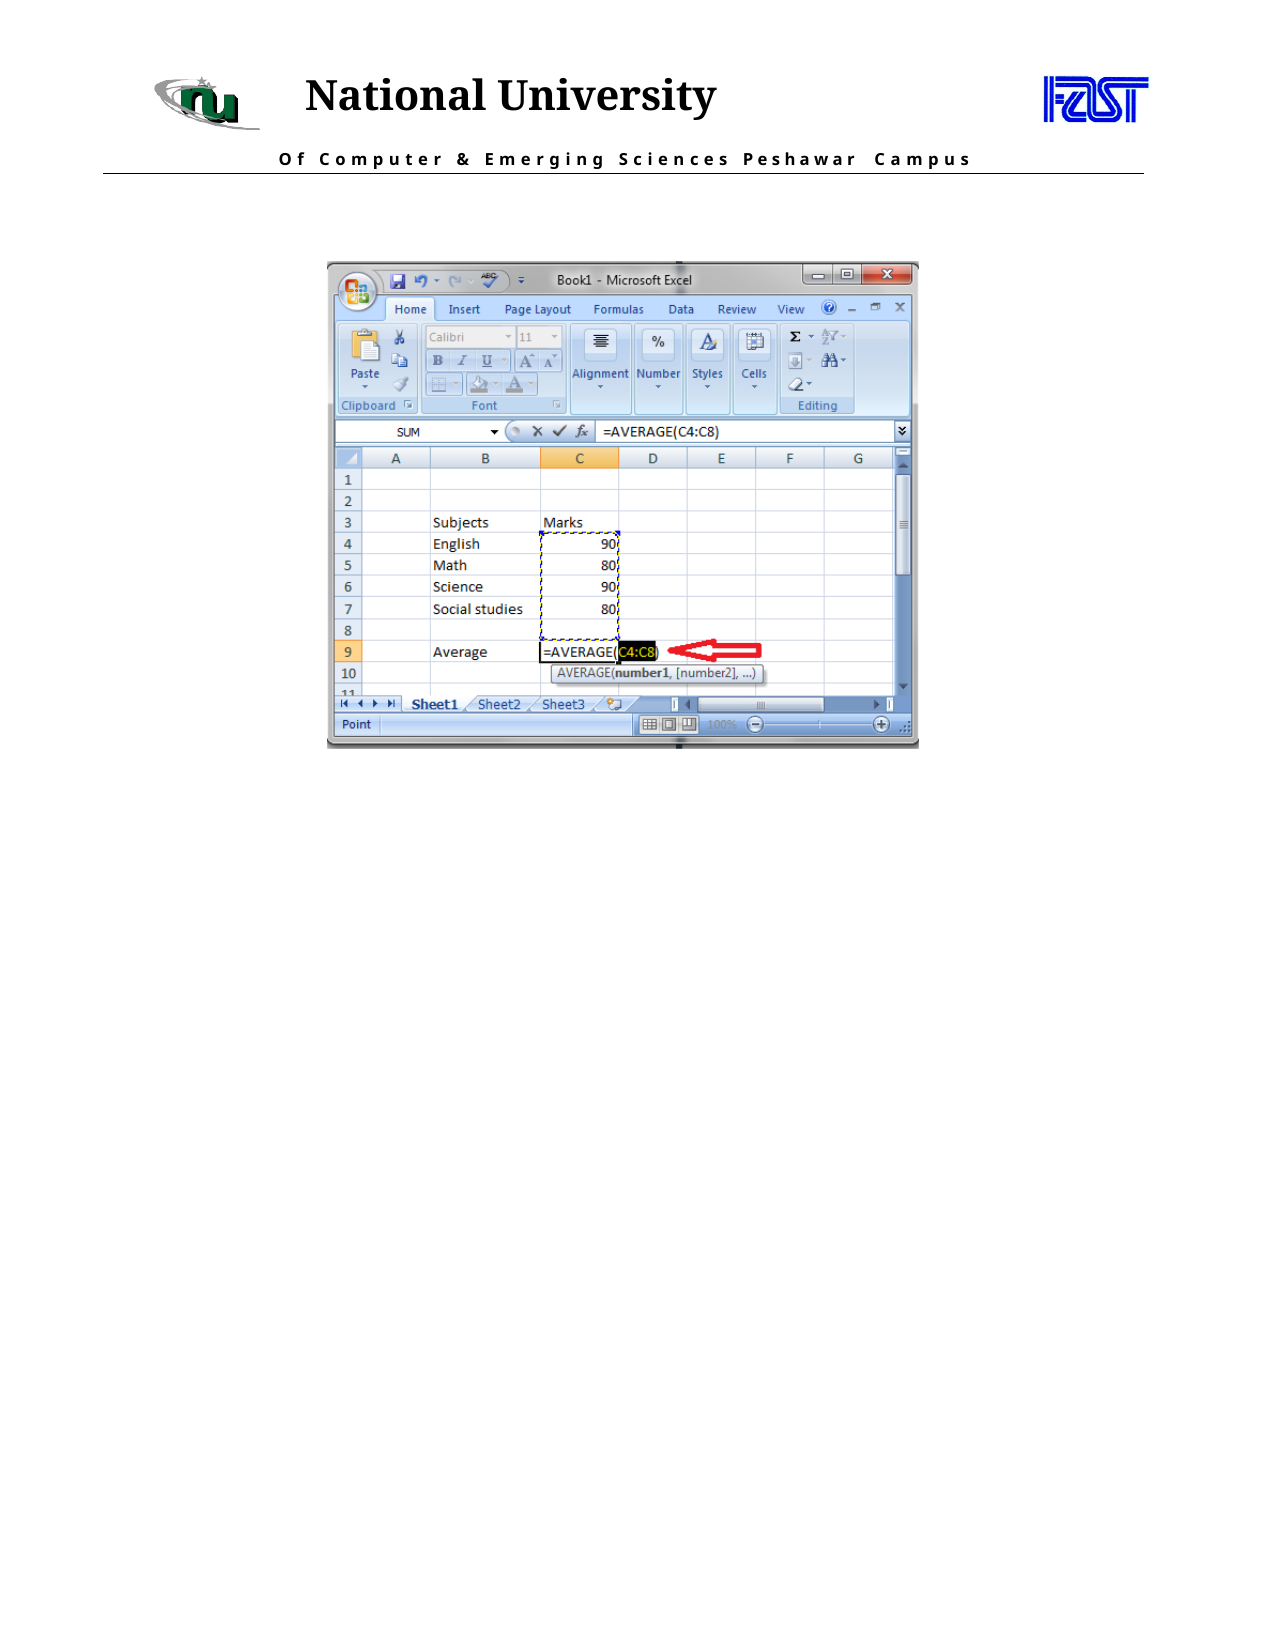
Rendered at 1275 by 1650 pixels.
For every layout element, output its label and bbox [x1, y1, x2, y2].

picture [1036, 75, 1152, 124]
picture [153, 68, 260, 130]
picture [326, 259, 921, 751]
